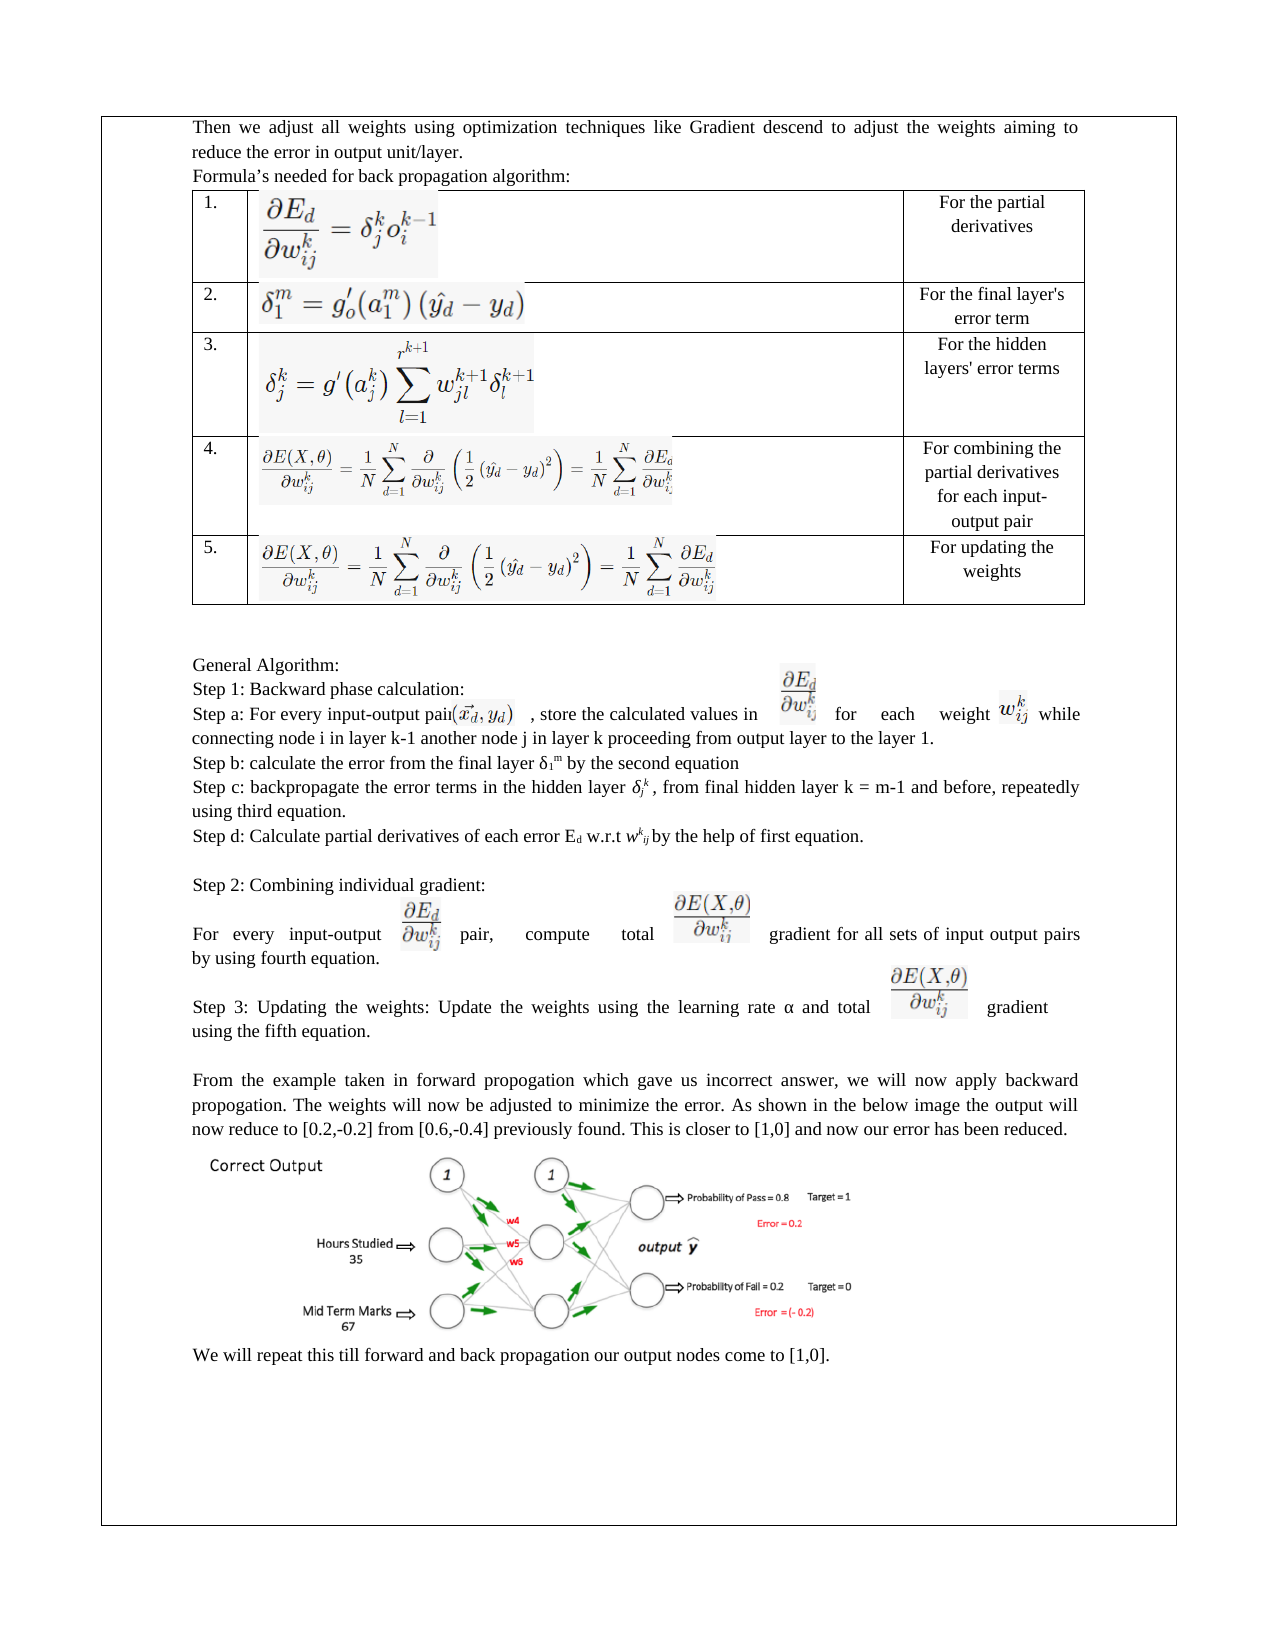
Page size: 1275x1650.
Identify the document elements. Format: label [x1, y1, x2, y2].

table_header [102, 117, 1176, 1525]
picture [998, 690, 1028, 724]
picture [671, 891, 750, 941]
picture [778, 663, 816, 723]
picture [451, 699, 515, 726]
picture [258, 282, 525, 324]
picture [891, 965, 968, 1019]
picture [192, 1142, 879, 1341]
picture [258, 333, 534, 433]
picture [258, 190, 439, 278]
picture [258, 535, 717, 601]
picture [400, 897, 442, 951]
picture [258, 436, 673, 505]
